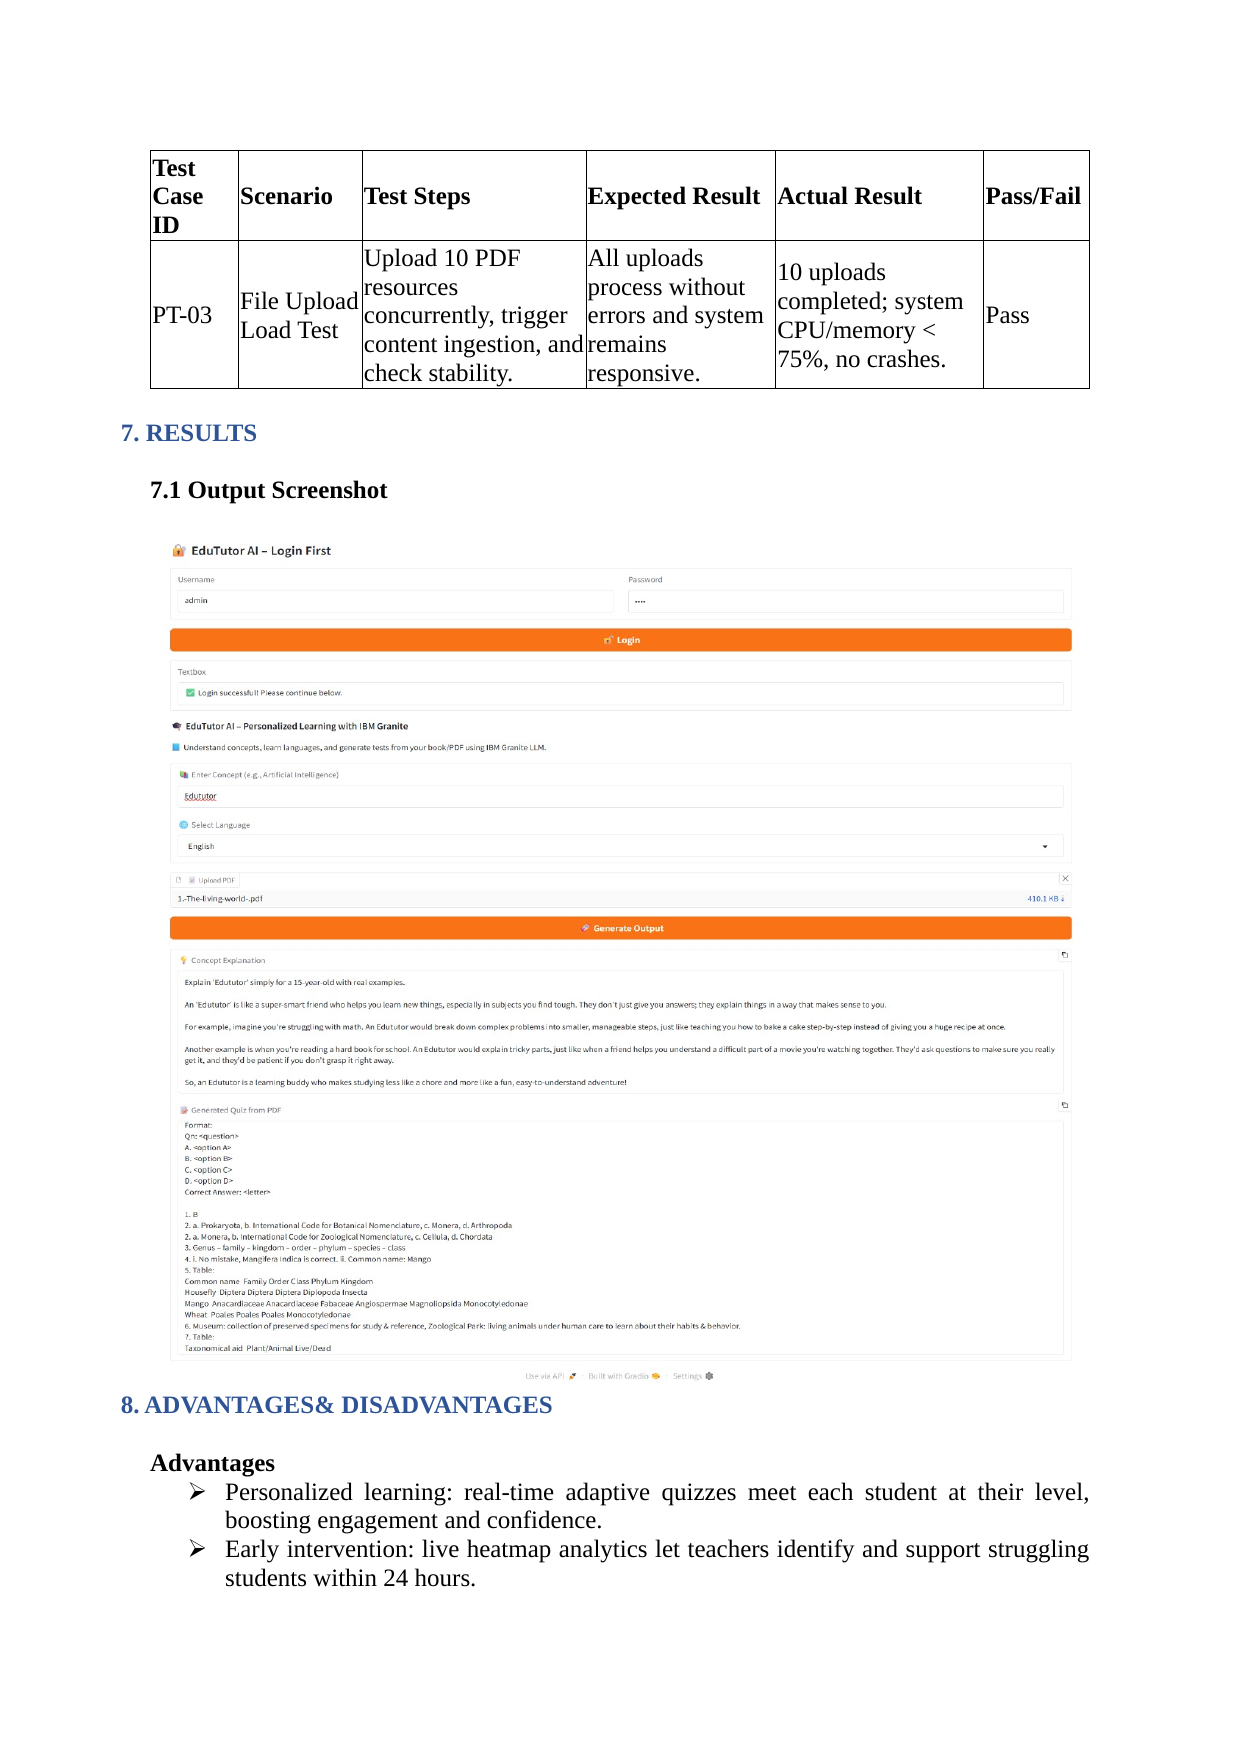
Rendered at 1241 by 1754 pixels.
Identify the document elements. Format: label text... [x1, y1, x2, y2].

table_header Expected Result [587, 151, 775, 240]
picture [150, 533, 1091, 1391]
text 8. ADVANTAGES& DISADVANTAGES [121, 1390, 1090, 1419]
table_cell 10 uploads completed; system CPU/memory < 75%, no crashes. [776, 241, 983, 388]
text 7. RESULTS [121, 418, 1090, 447]
table_cell Pass [984, 241, 1089, 388]
table_cell File Upload Load Test [239, 241, 362, 388]
text Advantages [150, 1448, 1090, 1477]
table_header Pass/Fail [984, 151, 1089, 240]
table_header Test Steps [363, 151, 586, 240]
table_header Test Case ID [151, 151, 238, 240]
table_cell PT-03 [151, 241, 238, 388]
table_cell Upload 10 PDF resources concurrently, trigger content ingestion, and check stability. [363, 241, 586, 388]
text 7.1 Output Screenshot [150, 476, 1090, 504]
table_cell All uploads process without errors and system remains responsive. [587, 241, 775, 388]
list Early intervention: live heatmap analytics let teachers identify and support struggling students within 24 hours. [187, 1534, 1090, 1592]
table_header Scenario [239, 151, 362, 240]
list Personalized learning: real-time adaptive quizzes meet each student at their level, boosting engagement and confidence. [187, 1477, 1090, 1534]
table_header Actual Result [776, 151, 983, 240]
